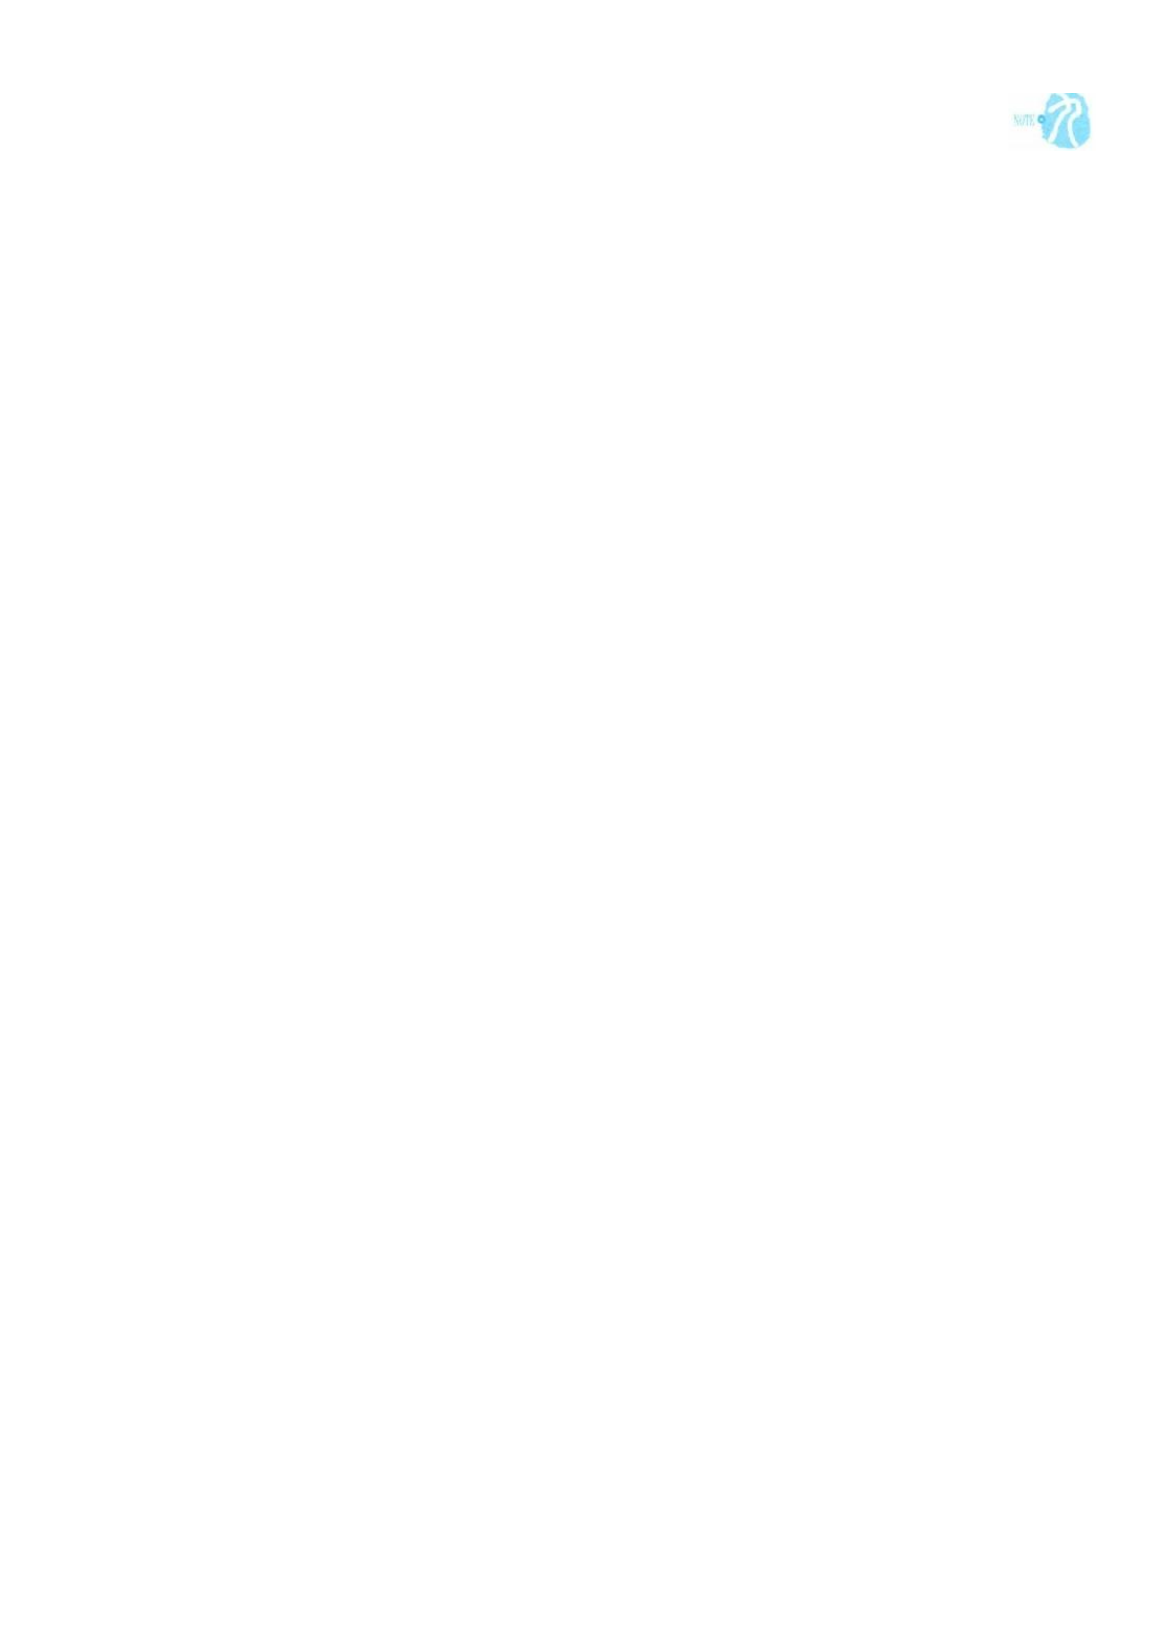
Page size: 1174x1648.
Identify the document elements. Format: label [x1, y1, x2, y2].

picture [1008, 93, 1096, 151]
